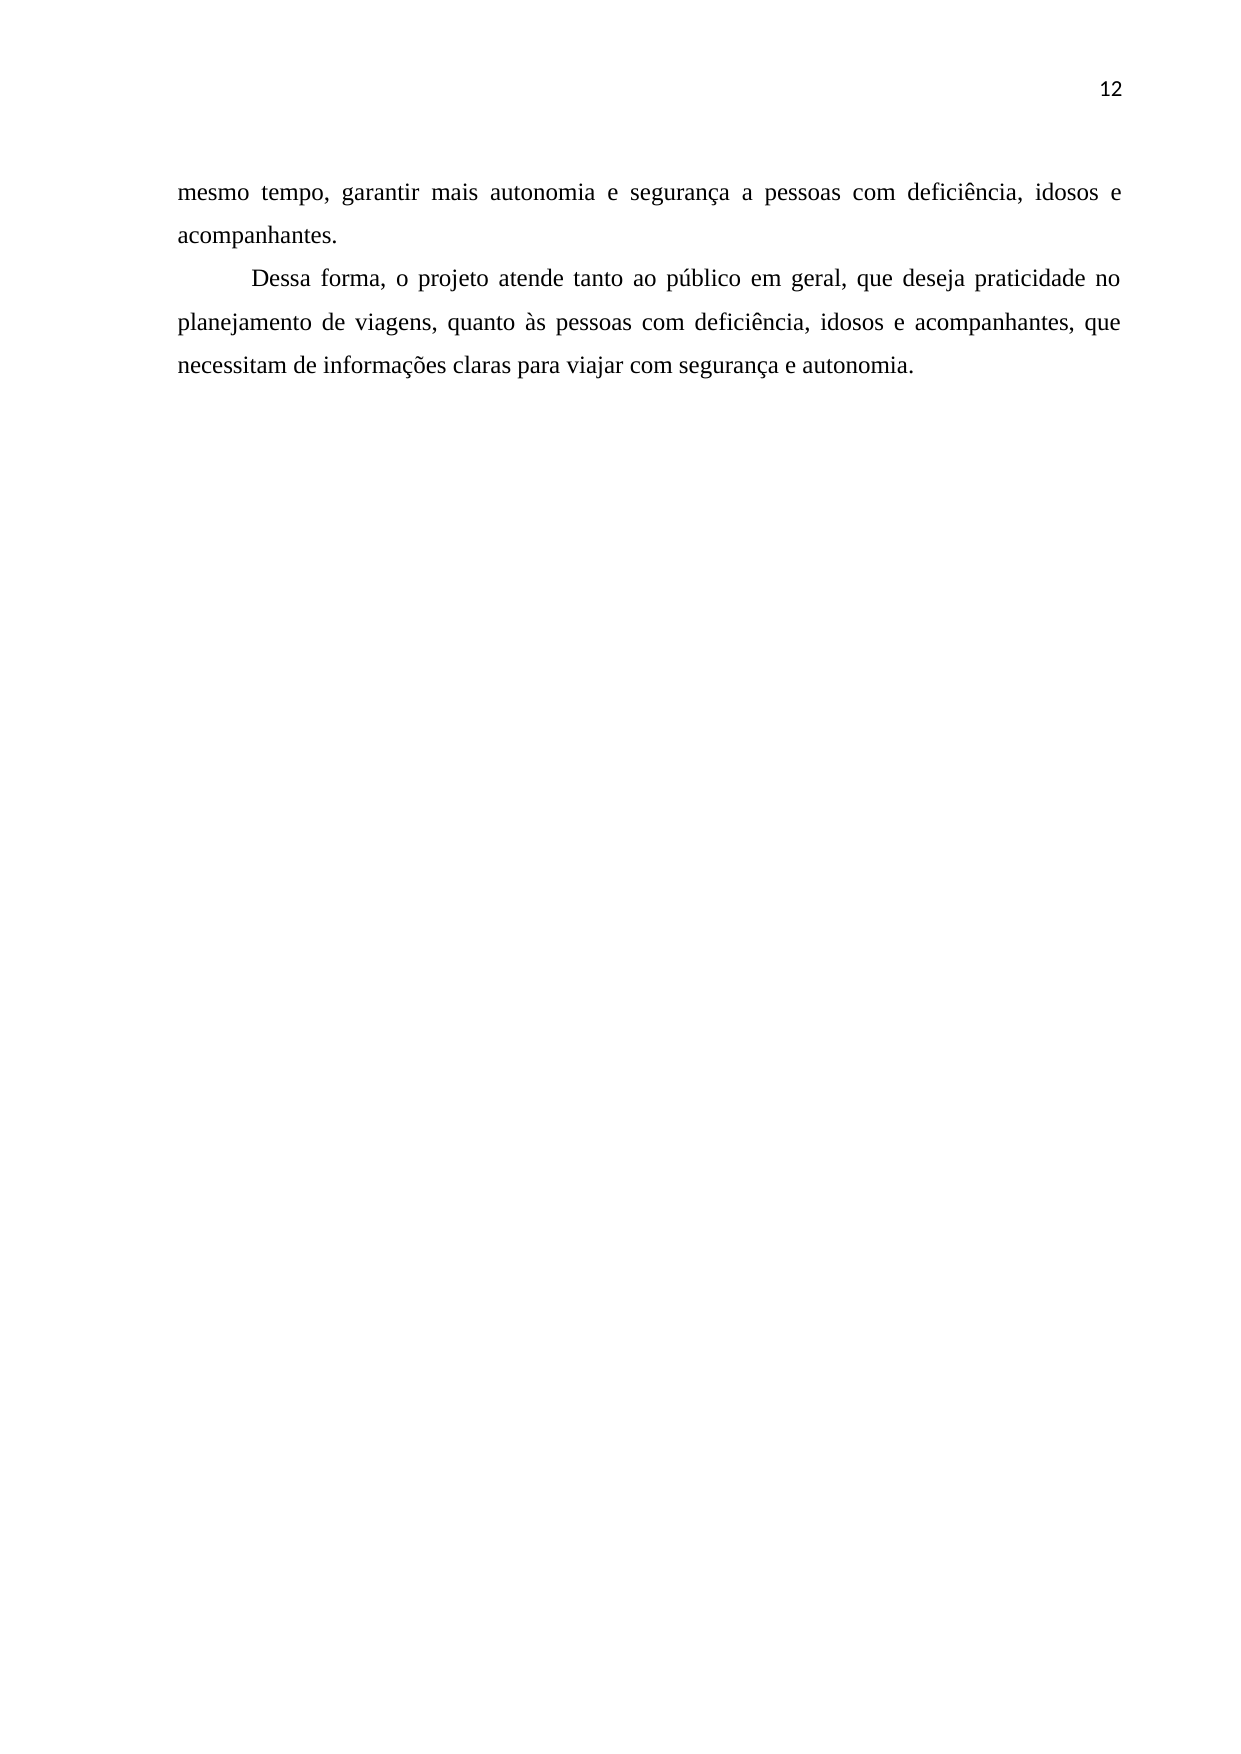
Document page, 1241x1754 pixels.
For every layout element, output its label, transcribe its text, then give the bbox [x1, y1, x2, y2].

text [177, 177, 1122, 249]
text Dessa forma, o projeto atende tanto ao público em geral, que deseja praticidade no planejamento de viagens, quanto às pessoas com deficiência, idosos e acompanhantes, que necessitam de informações claras para viajar com segurança e autonomia. [177, 263, 1122, 378]
